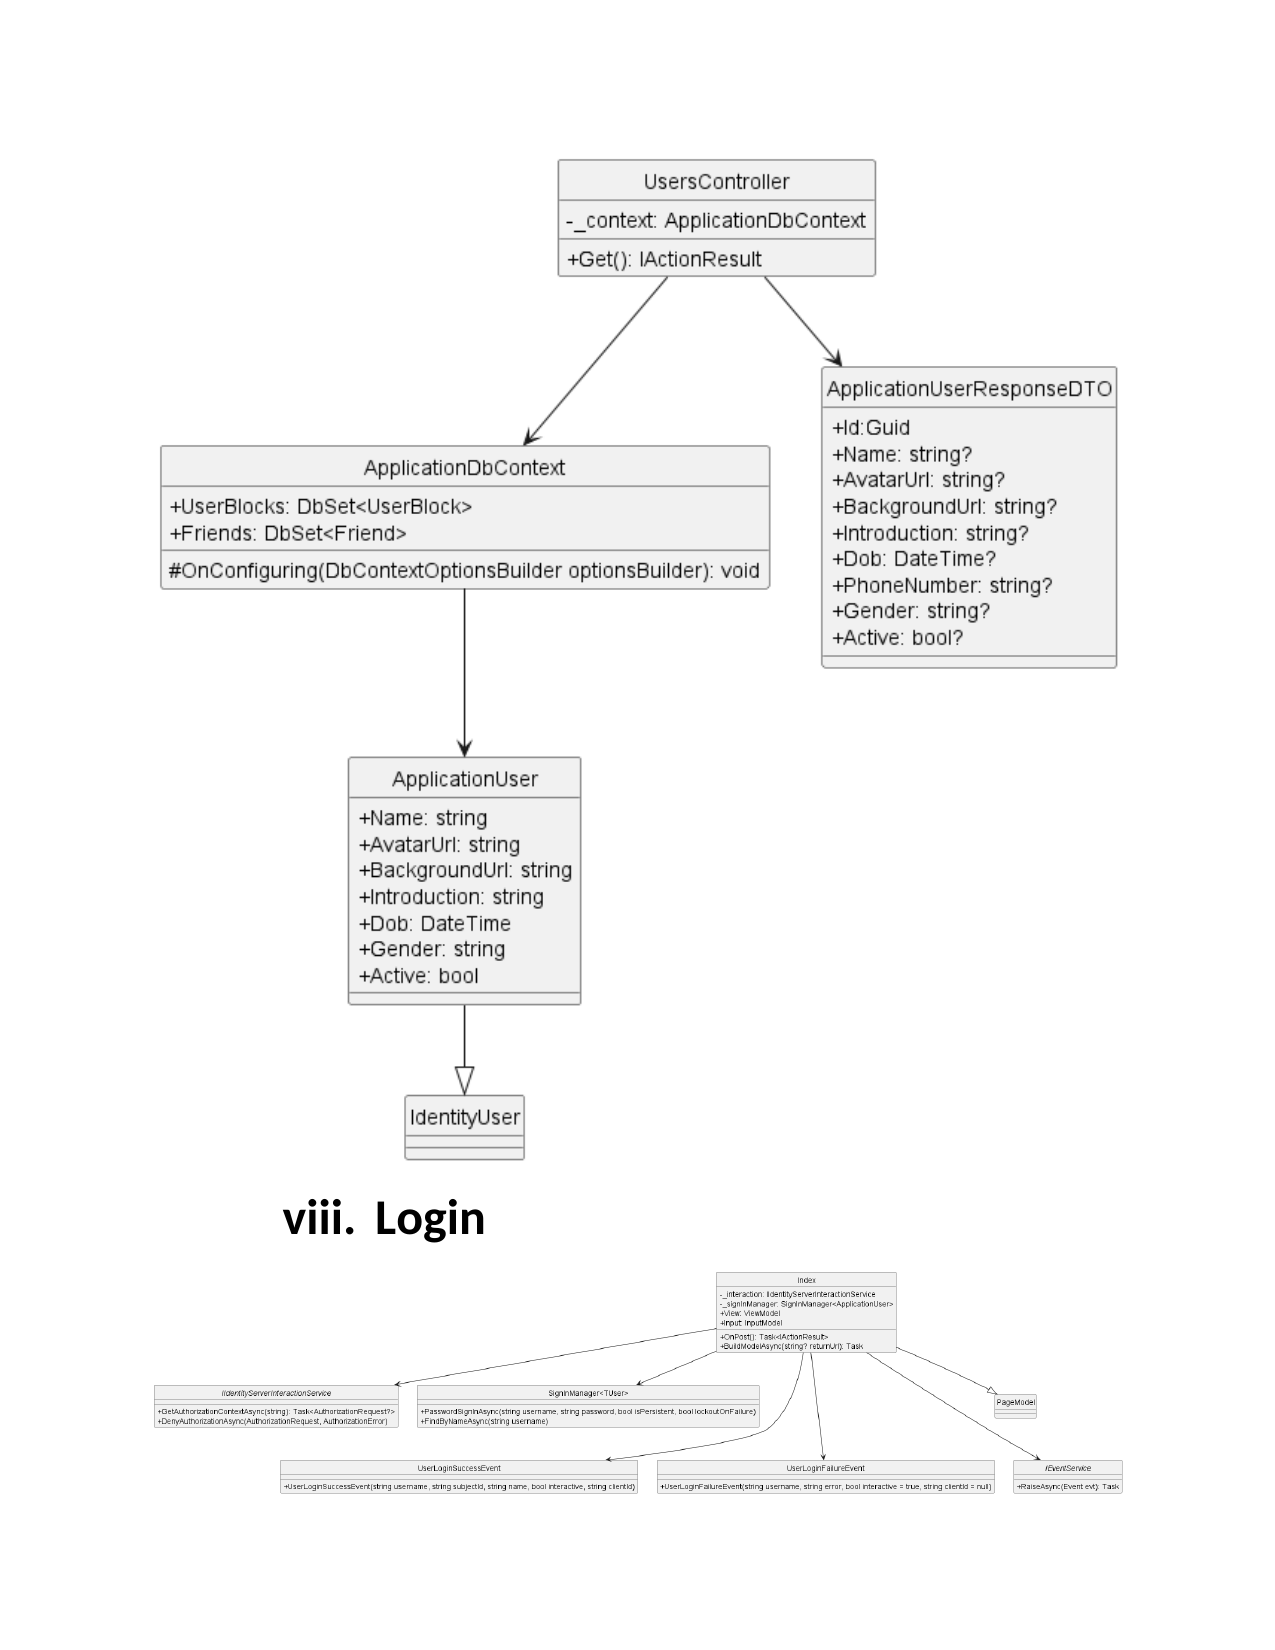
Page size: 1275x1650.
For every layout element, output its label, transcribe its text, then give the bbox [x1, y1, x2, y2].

list Login [356, 1186, 1125, 1247]
picture [150, 150, 1125, 1168]
picture [150, 1268, 1125, 1496]
